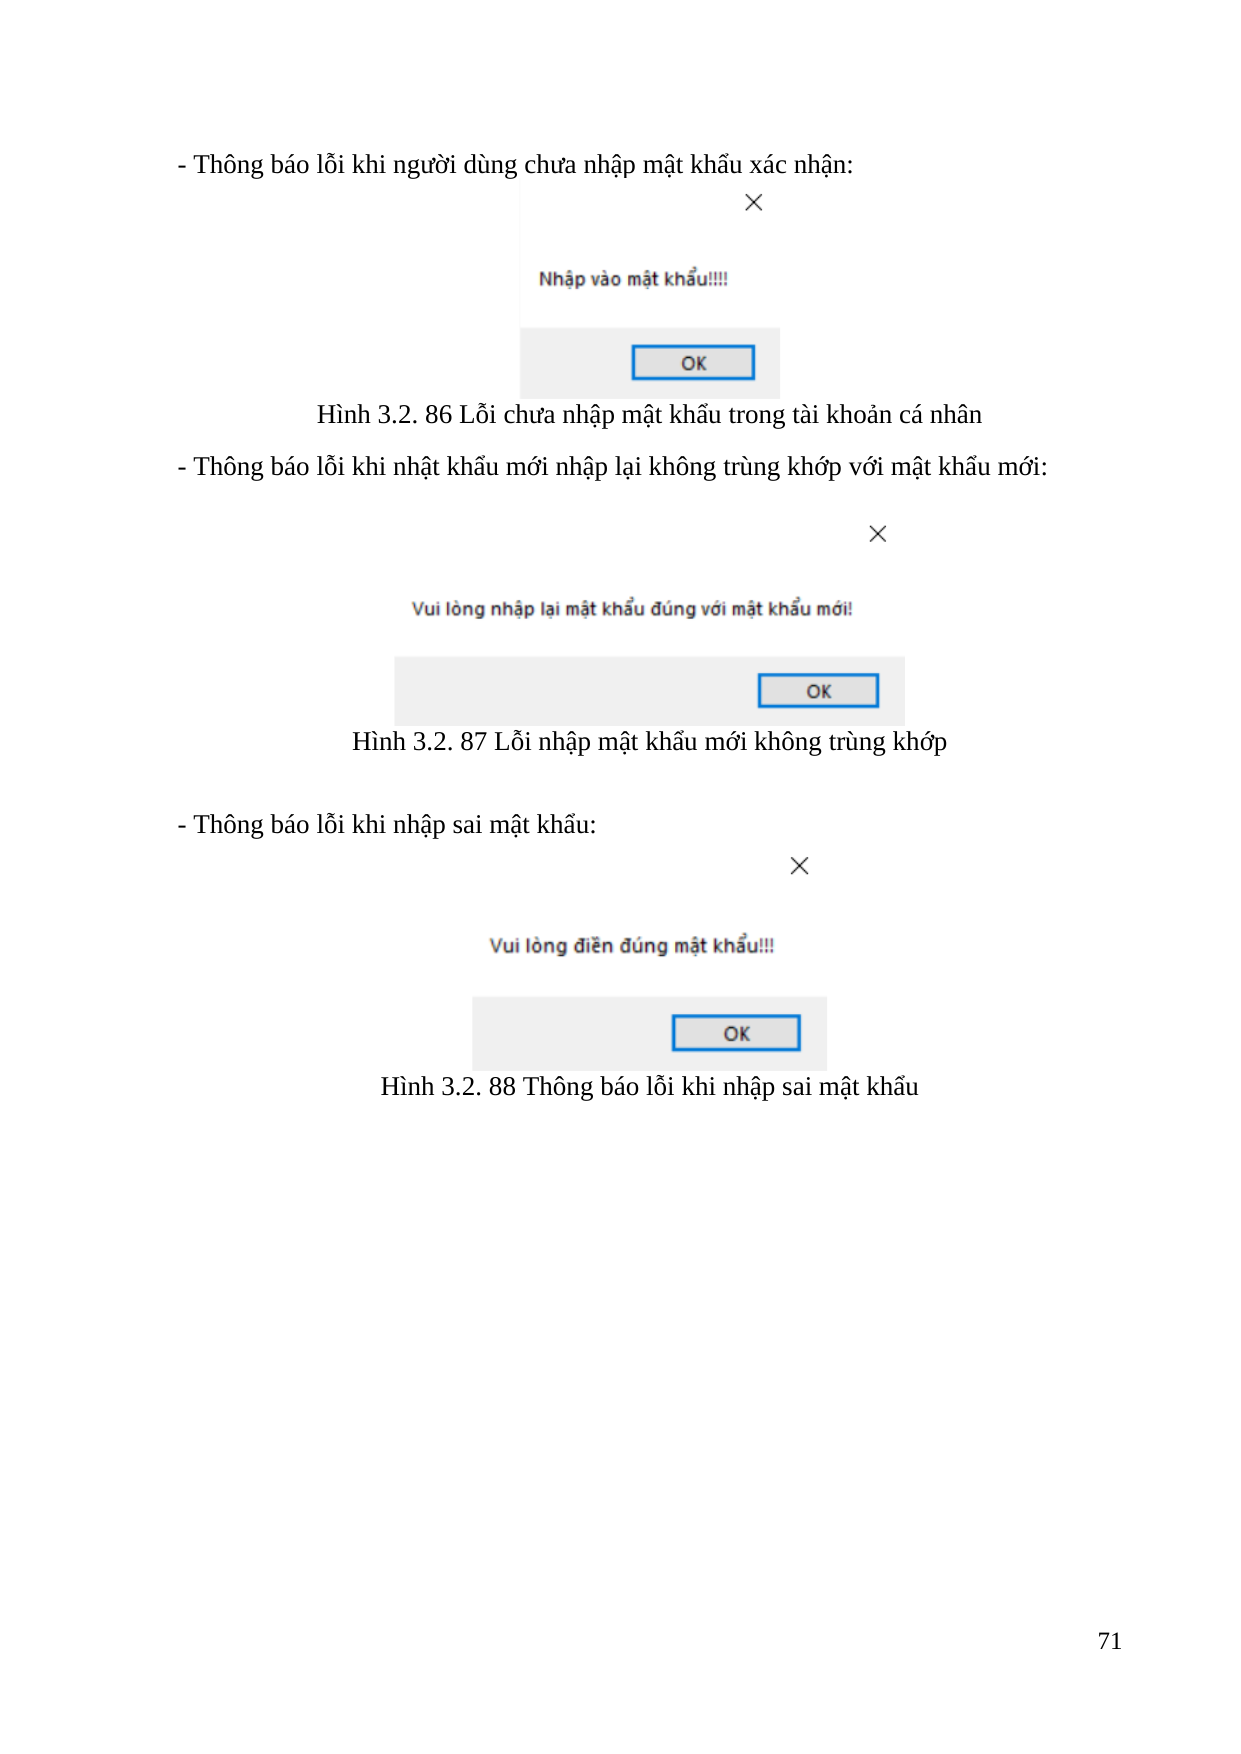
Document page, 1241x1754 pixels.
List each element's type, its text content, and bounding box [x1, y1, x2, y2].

text Hình 3.2. 87 Lỗi nhập mật khẩu mới không trùng khớp [177, 725, 1122, 756]
text Hình 3.2. 86 Lỗi chưa nhập mật khẩu trong tài khoản cá nhân [177, 398, 1122, 429]
text - Thông báo lỗi khi nhập sai mật khẩu: [177, 808, 1122, 839]
text Hình 3.2. 88 Thông báo lỗi khi nhập sai mật khẩu [177, 1070, 1122, 1101]
text - Thông báo lỗi khi người dùng chưa nhập mật khẩu xác nhận: [177, 148, 1122, 179]
text - Thông báo lỗi khi nhật khẩu mới nhập lại không trùng khớp với mật khẩu mới: [177, 450, 1122, 481]
